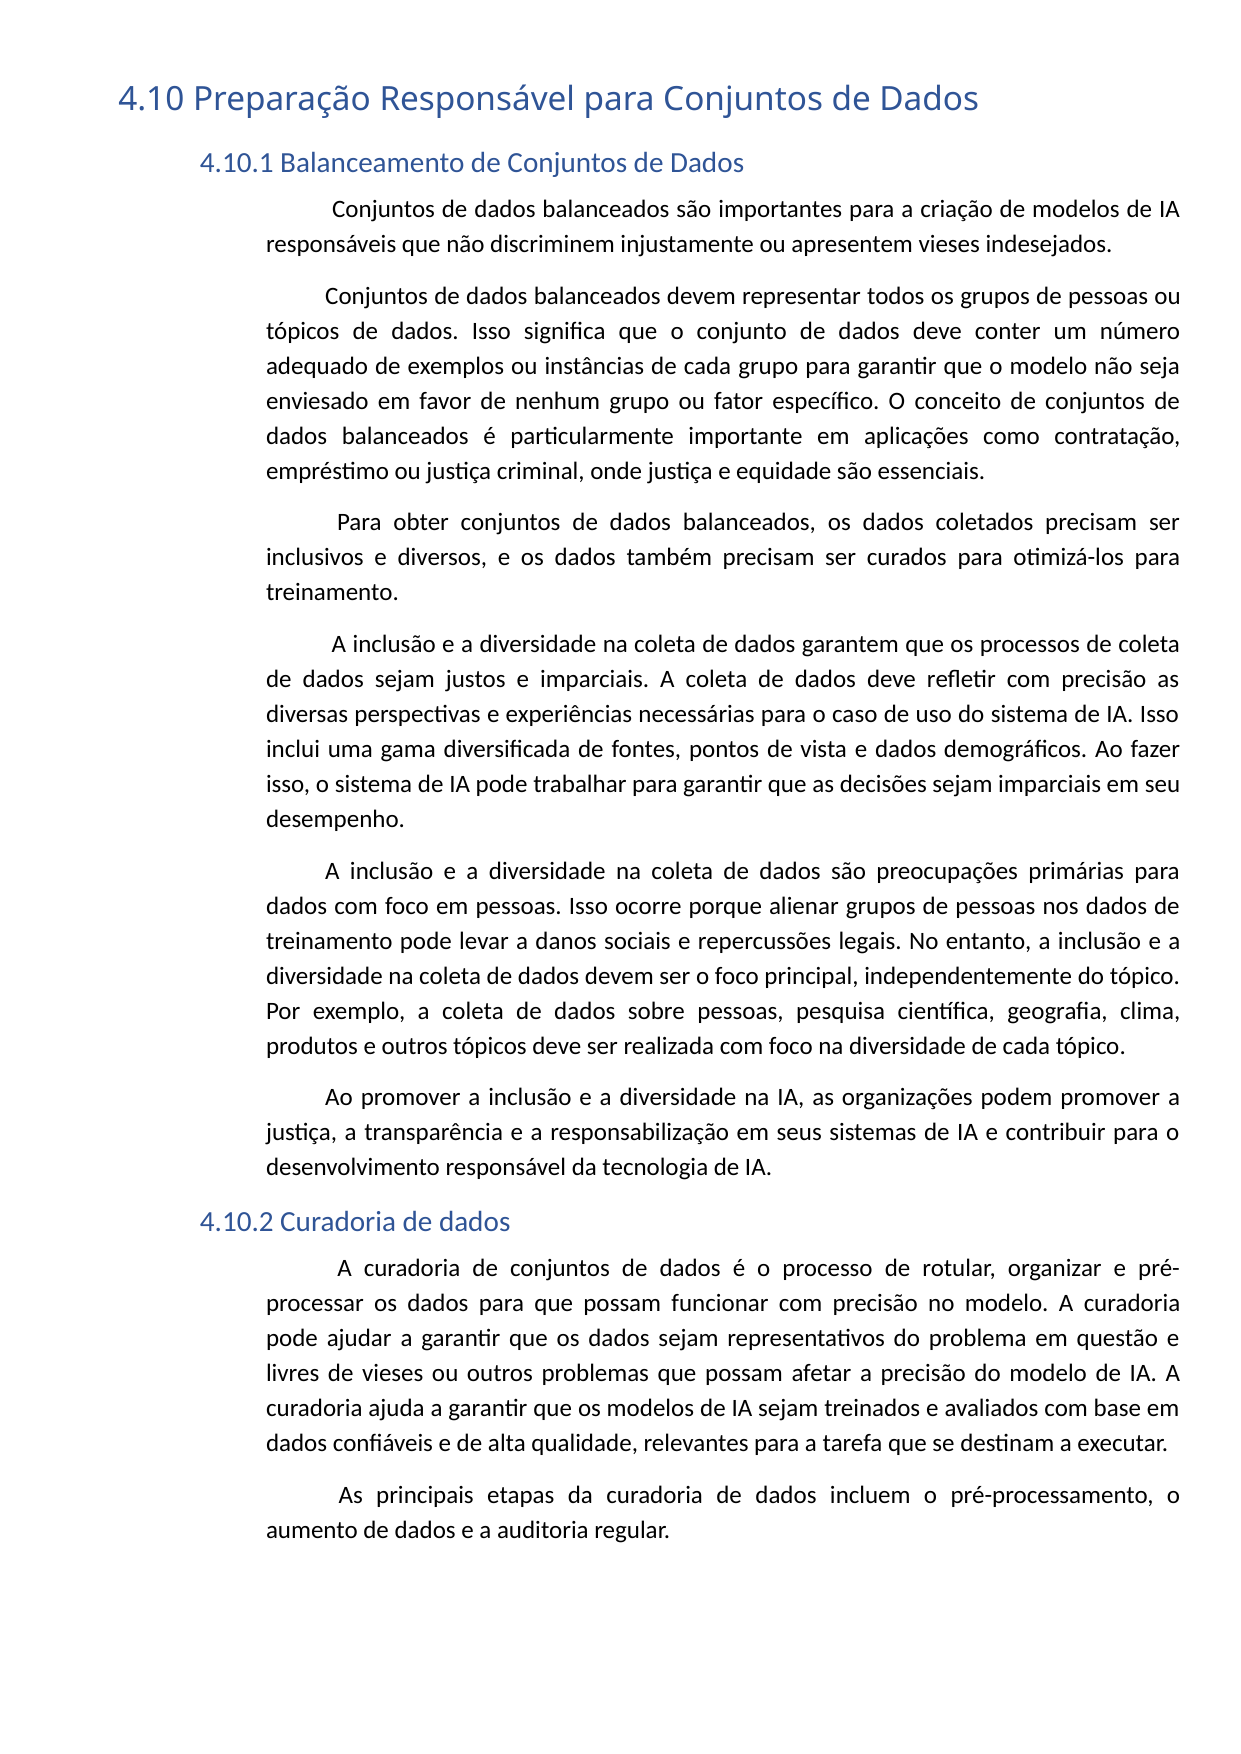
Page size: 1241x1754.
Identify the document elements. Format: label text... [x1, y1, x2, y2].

text Conjuntos de dados balanceados devem representar todos os grupos de pessoas ou tópicos de dados. Isso significa que o conjunto de dados deve conter um número adequado de exemplos ou instâncias de cada grupo para garantir que o modelo não seja enviesado em favor de nenhum grupo ou fator específico. O conceito de conjuntos de dados balanceados é particularmente importante em aplicações como contratação, empréstimo ou justiça criminal, onde justiça e equidade são essenciais. [266, 280, 1181, 485]
text A curadoria de conjuntos de dados é o processo de rotular, organizar e pré-processar os dados para que possam funcionar com precisão no modelo. A curadoria pode ajudar a garantir que os dados sejam representativos do problema em questão e livres de vieses ou outros problemas que possam afetar a precisão do modelo de IA. A curadoria ajuda a garantir que os modelos de IA sejam treinados e avaliados com base em dados confiáveis e de alta qualidade, relevantes para a tarefa que se destinam a executar. [266, 1252, 1181, 1458]
subtitle 4.10 Preparação Responsável para Conjuntos de Dados [59, 75, 1181, 120]
text A inclusão e a diversidade na coleta de dados são preocupações primárias para dados com foco em pessoas. Isso ocorre porque alienar grupos de pessoas nos dados de treinamento pode levar a danos sociais e repercussões legais. No entanto, a inclusão e a diversidade na coleta de dados devem ser o foco principal, independentemente do tópico. Por exemplo, a coleta de dados sobre pessoas, pesquisa científica, geografia, clima, produtos e outros tópicos deve ser realizada com foco na diversidade de cada tópico. [266, 855, 1181, 1060]
text A inclusão e a diversidade na coleta de dados garantem que os processos de coleta de dados sejam justos e imparciais. A coleta de dados deve refletir com precisão as diversas perspectivas e experiências necessárias para o caso de uso do sistema de IA. Isso inclui uma gama diversificada de fontes, pontos de vista e dados demográficos. Ao fazer isso, o sistema de IA pode trabalhar para garantir que as decisões sejam imparciais em seu desempenho. [266, 628, 1181, 834]
text Para obter conjuntos de dados balanceados, os dados coletados precisam ser inclusivos e diversos, e os dados também precisam ser curados para otimizá-los para treinamento. [266, 506, 1181, 607]
text Ao promover a inclusão e a diversidade na IA, as organizações podem promover a justiça, a transparência e a responsabilização em seus sistemas de IA e contribuir para o desenvolvimento responsável da tecnologia de IA. [266, 1081, 1181, 1182]
text As principais etapas da curadoria de dados incluem o pré-processamento, o aumento de dados e a auditoria regular. [266, 1479, 1181, 1544]
subtitle 4.10.1 Balanceamento de Conjuntos de Dados [118, 144, 1181, 179]
text Conjuntos de dados balanceados são importantes para a criação de modelos de IA responsáveis que não discriminem injustamente ou apresentem vieses indesejados. [266, 193, 1181, 259]
subtitle 4.10.2 Curadoria de dados [118, 1203, 1181, 1239]
